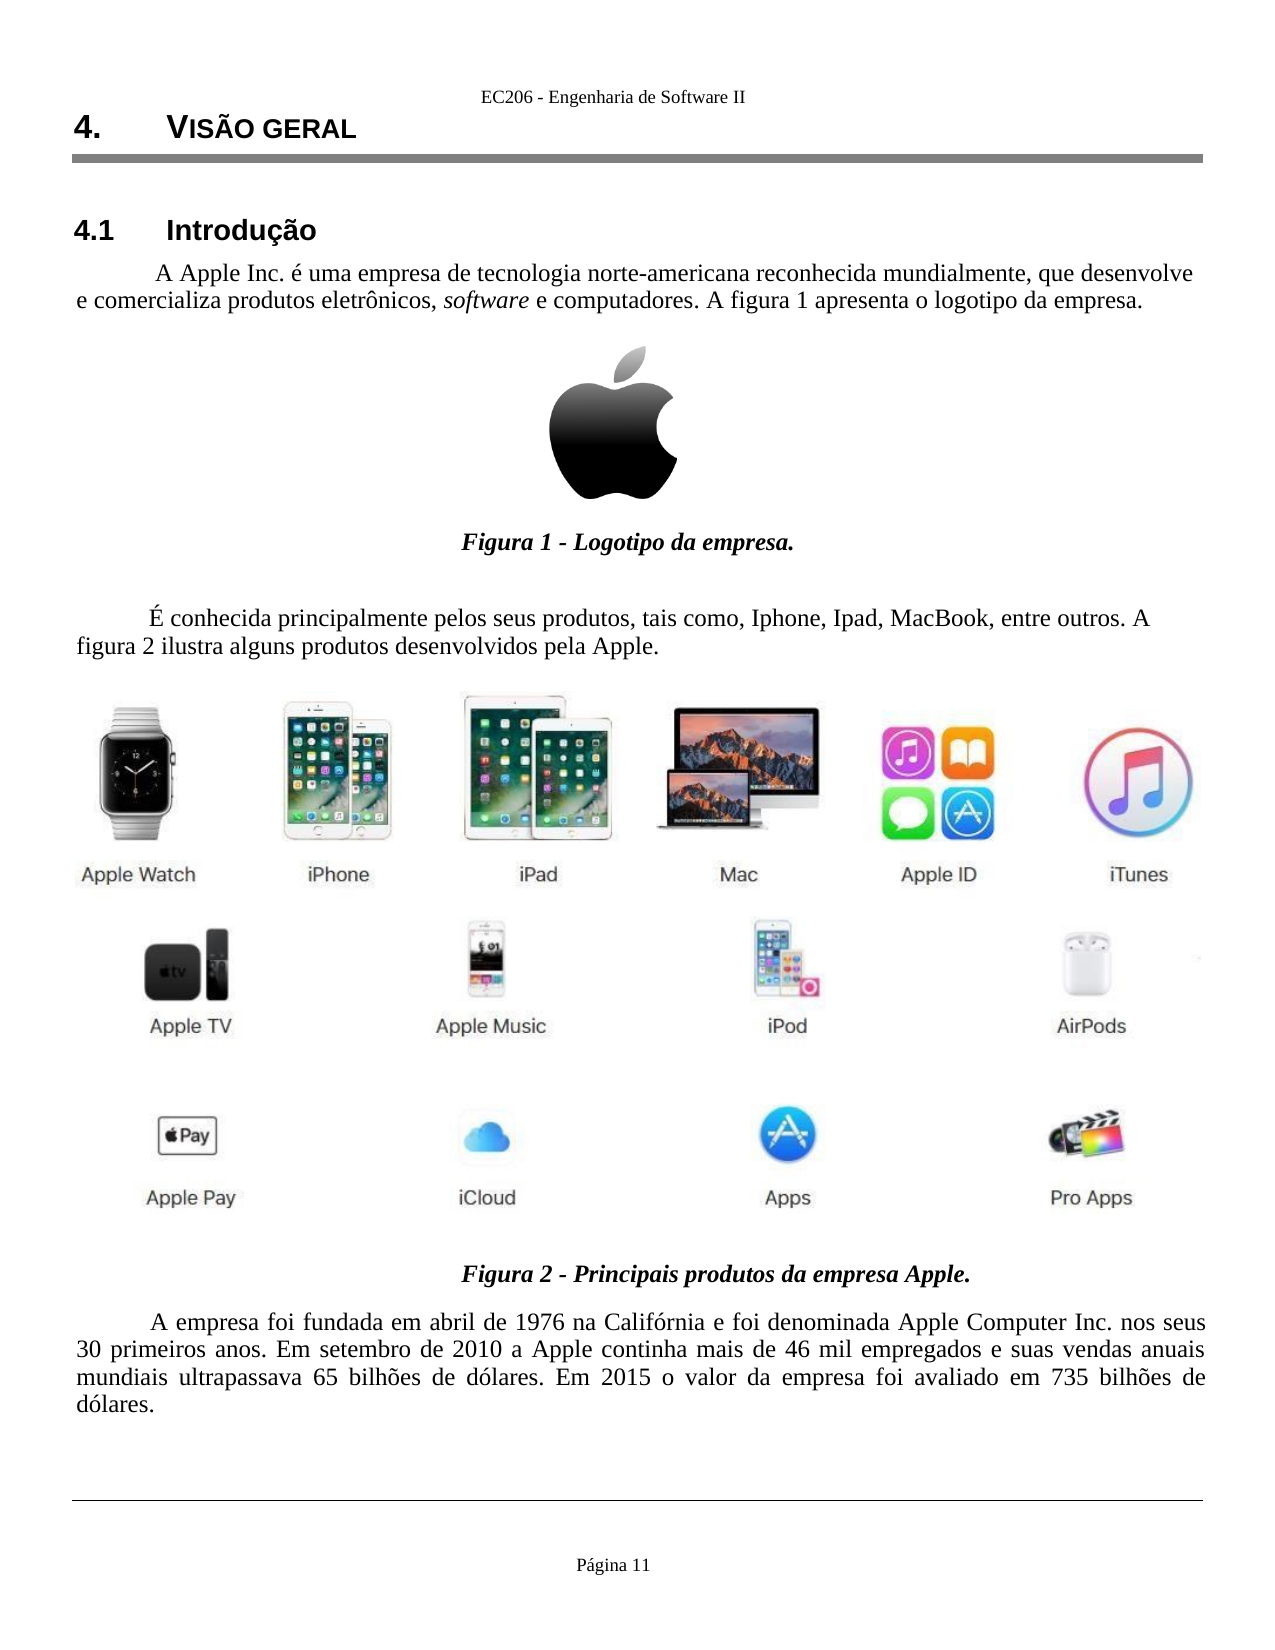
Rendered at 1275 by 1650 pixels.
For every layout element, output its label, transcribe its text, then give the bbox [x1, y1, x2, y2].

subtitle 4.1 Introdução [73, 213, 1209, 246]
text e comercializa produtos eletrônicos, software e computadores. A figura 1 apresenta o logotipo da empresa. [76, 287, 1207, 314]
text A empresa foi fundada em abril de 1976 na Califórnia e foi denominada Apple Computer Inc. nos seus 30 primeiros anos. Em setembro de 2010 a Apple continha mais de 46 mil empregados e suas vendas anuais mundiais ultrapassava 65 bilhões de dólares. Em 2015 o valor da empresa foi avaliado em 735 bilhões de dólares. [76, 1308, 1207, 1418]
text figura 2 ilustra alguns produtos desenvolvidos pela Apple. [76, 633, 1207, 660]
text Figura - Logotipo da empresa. [387, 527, 1207, 556]
text 4. VISÃO GERAL [73, 107, 1209, 146]
text Figura - Principais produtos da empresa Apple. [387, 1259, 1207, 1288]
picture [75, 691, 1202, 1214]
text A Apple Inc. é uma empresa de tecnologia norte-americana reconhecida mundialmente, que desenvolve [19, 258, 1193, 287]
text É conhecida principalmente pelos seus produtos, tais como, Iphone, Ipad, MacBook, entre outros. A [149, 605, 1207, 632]
picture [549, 346, 677, 499]
